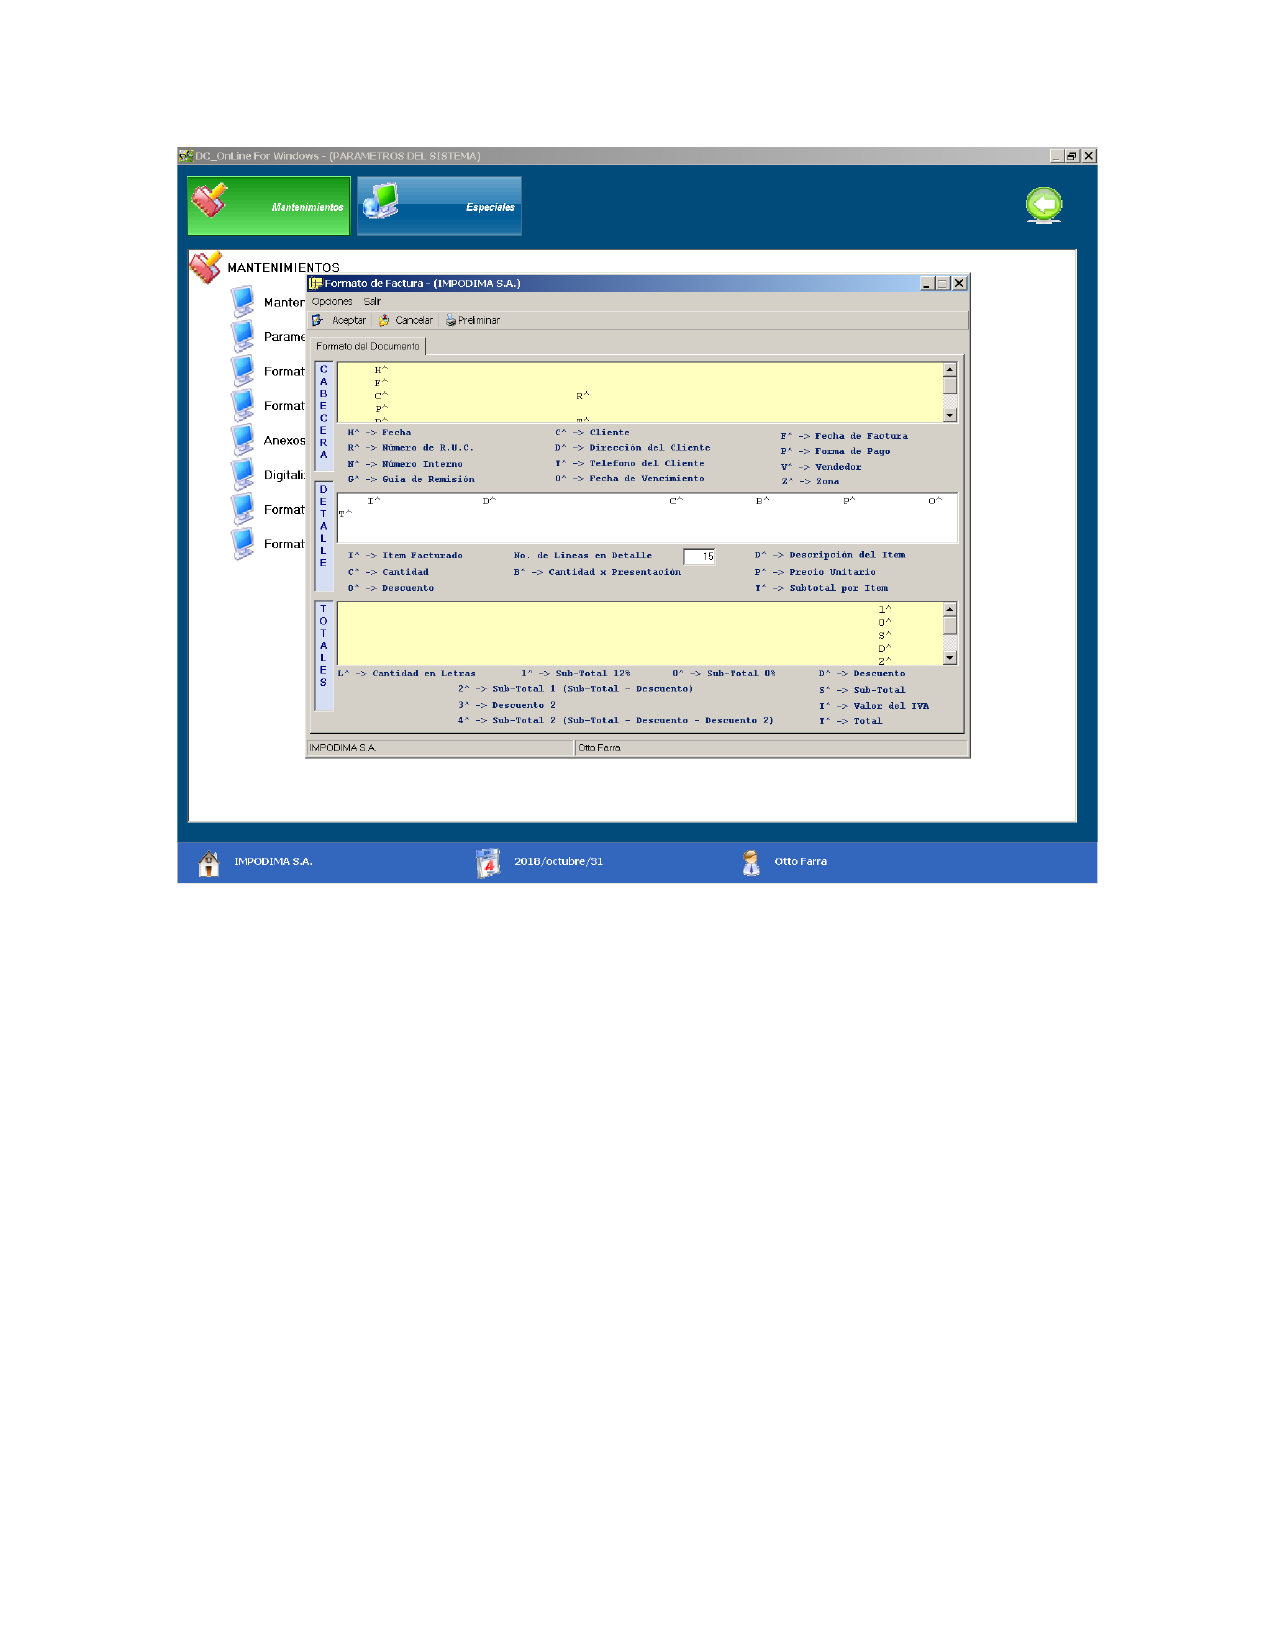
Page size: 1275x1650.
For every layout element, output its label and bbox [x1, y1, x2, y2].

picture [177, 147, 1098, 884]
